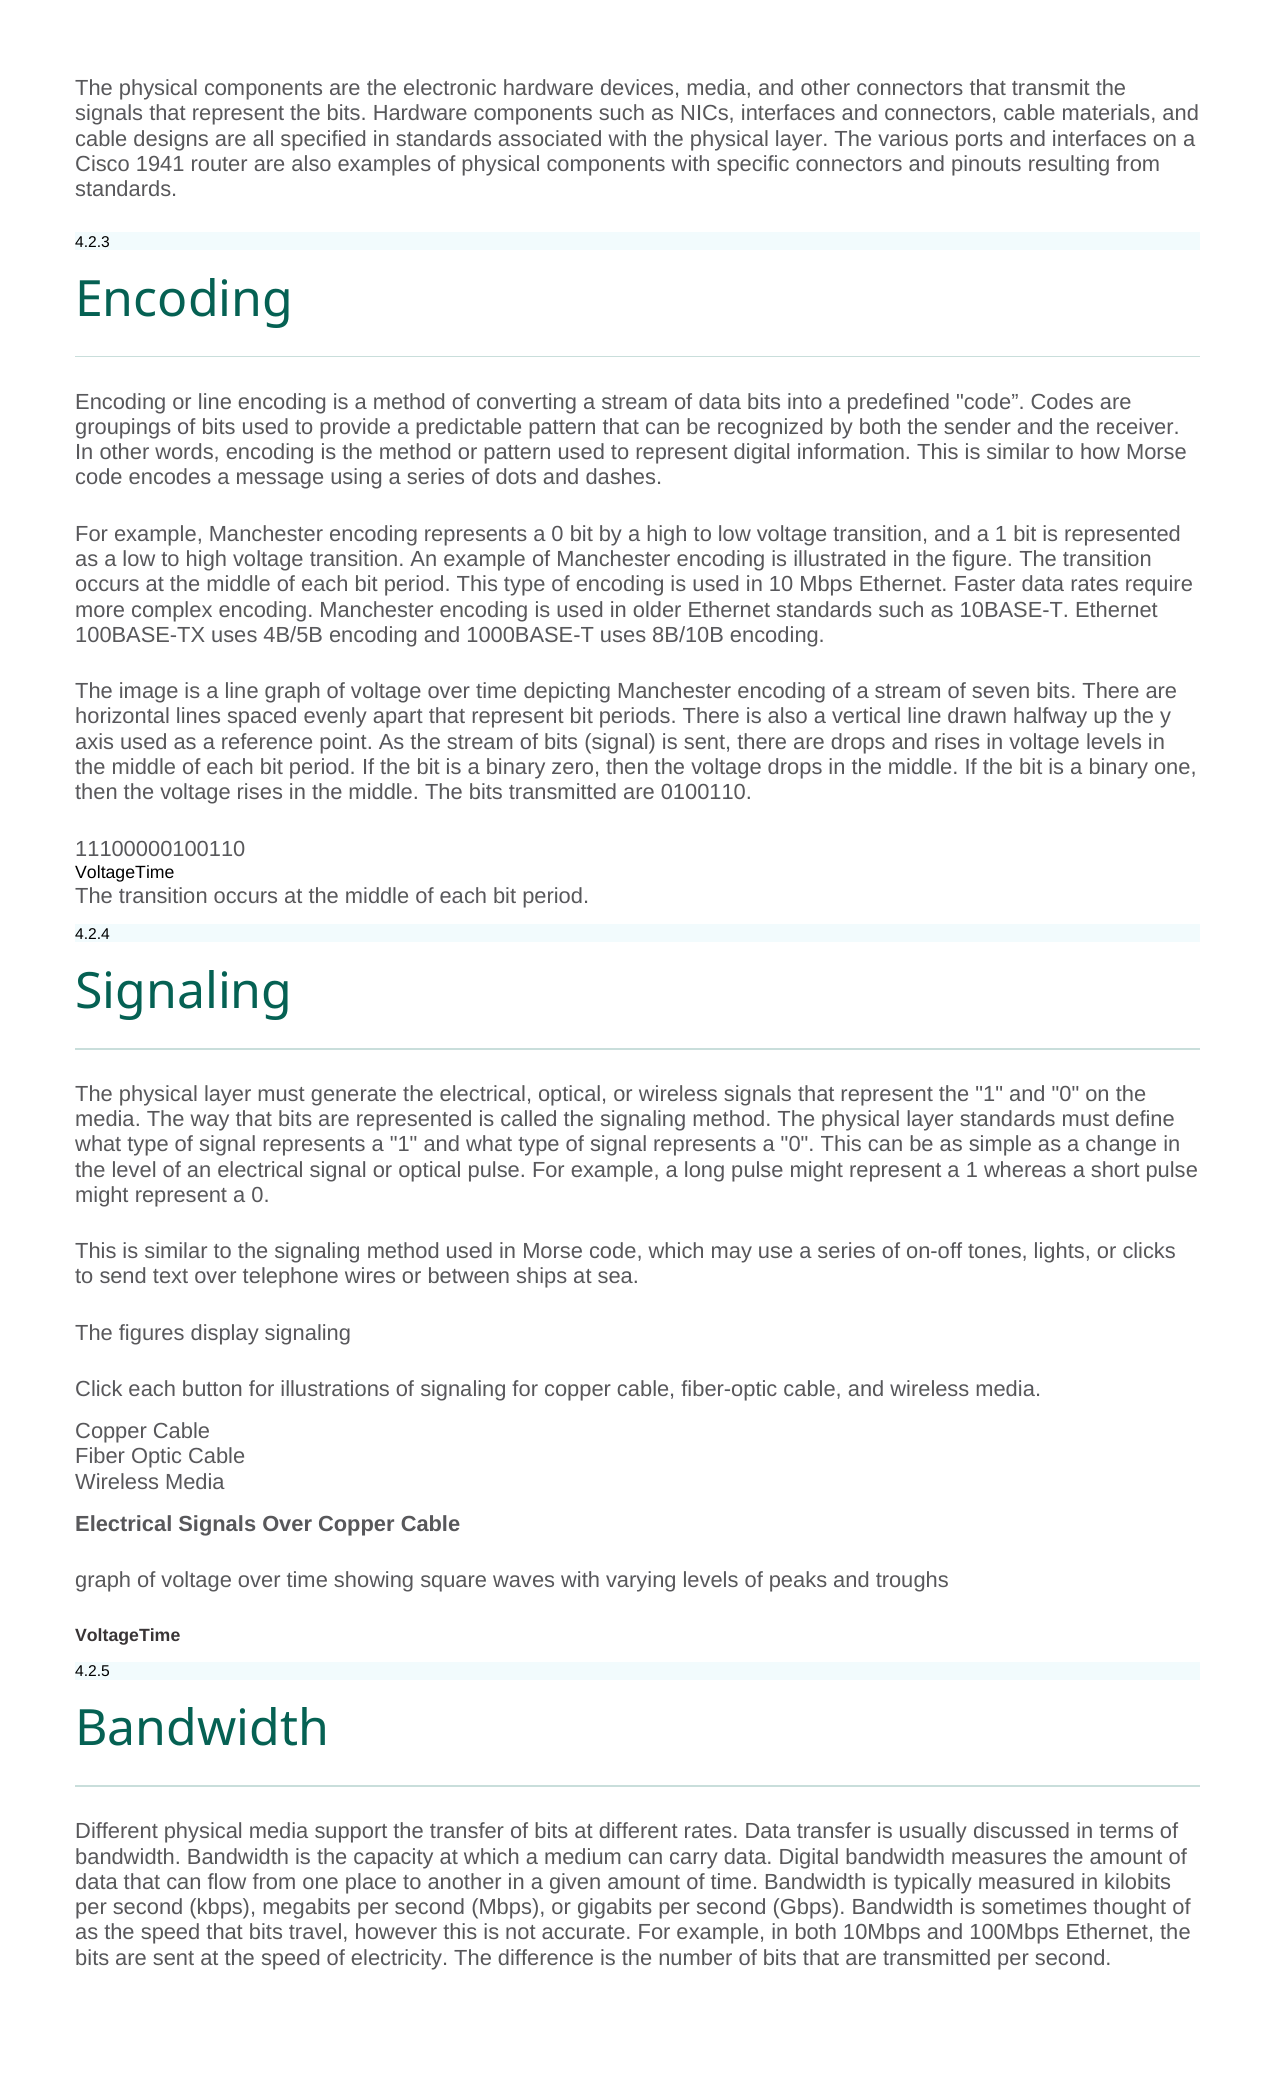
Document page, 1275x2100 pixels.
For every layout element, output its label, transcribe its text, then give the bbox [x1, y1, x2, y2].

text This is similar to the signaling method used in Morse code, which may use a series of on-off tones, lights, or clicks to send text over telephone wires or between ships at sea. [75, 1238, 1200, 1288]
text VoltageTime [75, 1623, 1200, 1645]
text 4.2.3 [75, 232, 1200, 250]
text The image is a line graph of voltage over time depicting Manchester encoding of a stream of seven bits. There are horizontal lines spaced evenly apart that represent bit periods. There is also a vertical line drawn halfway up the y axis used as a reference point. As the stream of bits (signal) is sent, there are drops and rises in voltage levels in the middle of each bit period. If the bit is a binary zero, then the voltage drops in the middle. If the bit is a binary one, then the voltage rises in the middle. The bits transmitted are 0100110. [75, 678, 1200, 804]
text graph of voltage over time showing square waves with varying levels of peaks and troughs [75, 1567, 1200, 1592]
text Electrical Signals Over Copper Cable [75, 1510, 1200, 1536]
text Different physical media support the transfer of bits at different rates. Data transfer is usually discussed in terms of bandwidth. Bandwidth is the capacity at which a medium can carry data. Digital bandwidth measures the amount of data that can flow from one place to another in a given amount of time. Bandwidth is typically measured in kilobits per second (kbps), megabits per second (Mbps), or gigabits per second (Gbps). Bandwidth is sometimes thought of as the speed that bits travel, however this is not accurate. For example, in both 10Mbps and 100Mbps Ethernet, the bits are sent at the speed of electricity. The difference is the number of bits that are transmitted per second. [75, 1818, 1200, 1969]
text For example, Manchester encoding represents a 0 bit by a high to low voltage transition, and a 1 bit is represented as a low to high voltage transition. An example of Manchester encoding is illustrated in the figure. The transition occurs at the middle of each bit period. This type of encoding is used in 10 Mbps Ethernet. Faster data rates require more complex encoding. Manchester encoding is used in older Ethernet standards such as 10BASE-T. Ethernet 100BASE-TX uses 4B/5B encoding and 1000BASE-T uses 8B/10B encoding. [75, 521, 1200, 647]
text 4.2.5 [75, 1662, 1200, 1680]
text 11100000100110 [75, 835, 1200, 861]
text Fiber Optic Cable [75, 1443, 1200, 1468]
text Click each button for illustrations of signaling for copper cable, fiber-optic cable, and wireless media. [75, 1376, 1200, 1401]
text Signaling [75, 955, 1200, 1048]
text The physical components are the electronic hardware devices, media, and other connectors that transmit the signals that represent the bits. Hardware components such as NICs, interfaces and connectors, cable materials, and cable designs are all specified in standards associated with the physical layer. The various ports and interfaces on a Cisco 1941 router are also examples of physical components with specific connectors and pinouts resulting from standards. [75, 75, 1200, 201]
text Encoding [75, 263, 1200, 356]
text Wireless Media [75, 1468, 1200, 1494]
text Encoding or line encoding is a method of converting a stream of data bits into a predefined "code”. Codes are groupings of bits used to provide a predictable pattern that can be recognized by both the sender and the receiver. In other words, encoding is the method or pattern used to represent digital information. This is similar to how Morse code encodes a message using a series of dots and dashes. [75, 389, 1200, 489]
text The physical layer must generate the electrical, optical, or wireless signals that represent the "1" and "0" on the media. The way that bits are represented is called the signaling method. The physical layer standards must define what type of signal represents a "1" and what type of signal represents a "0". This can be as simple as a change in the level of an electrical signal or optical pulse. For example, a long pulse might represent a 1 whereas a short pulse might represent a 0. [75, 1081, 1200, 1207]
text The transition occurs at the middle of each bit period. [75, 882, 1200, 908]
text The figures display signaling [75, 1320, 1200, 1345]
text Copper Cable [75, 1418, 1200, 1443]
text VoltageTime [75, 861, 1200, 882]
text 4.2.4 [75, 924, 1200, 942]
text Bandwidth [75, 1692, 1200, 1785]
